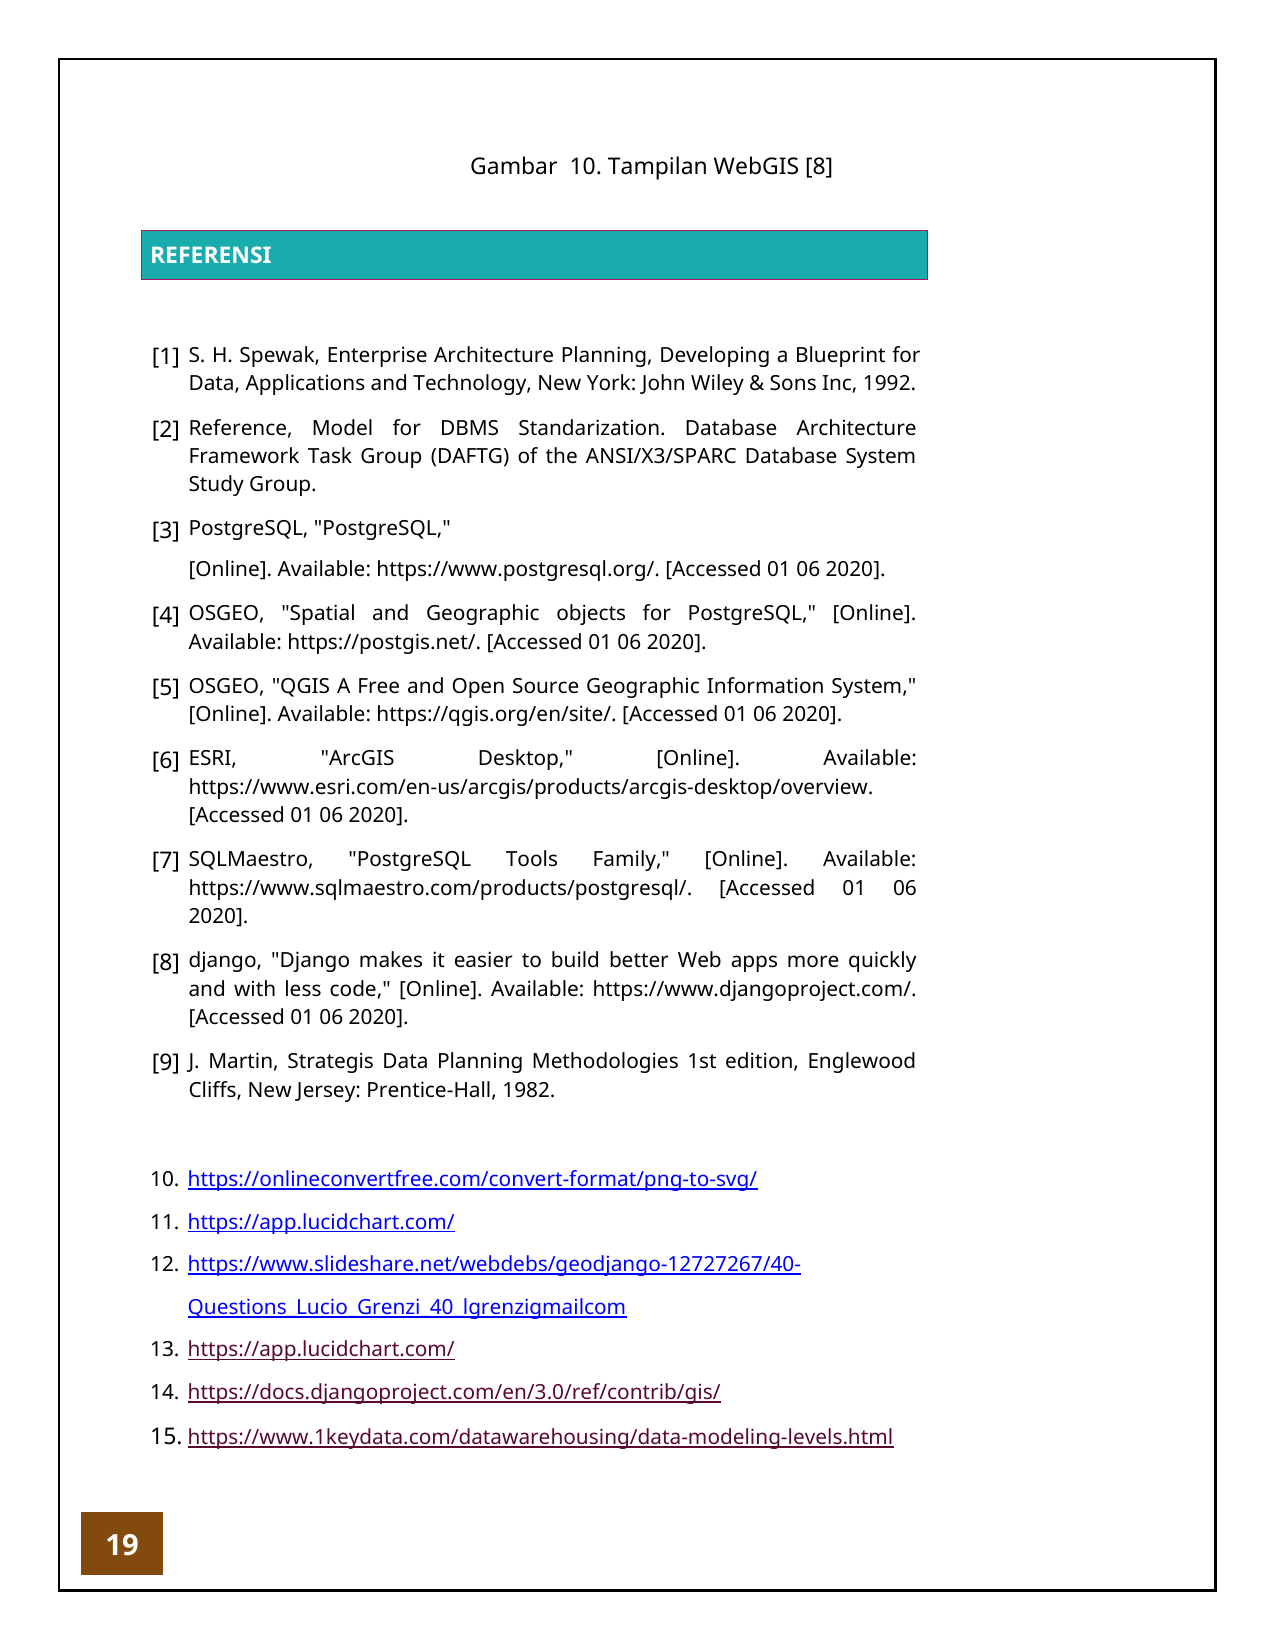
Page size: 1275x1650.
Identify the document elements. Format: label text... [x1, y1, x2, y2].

list https://www.1keydata.com/datawarehousing/data-modeling-levels.html [150, 1420, 919, 1451]
list https://app.lucidchart.com/ [150, 1334, 919, 1363]
list https://onlineconvertfree.com/convert-format/png-to-svg/ [150, 1164, 919, 1193]
list https://app.lucidchart.com/ [150, 1207, 919, 1235]
list https://www.slideshare.net/webdebs/geodjango-12727267/40-Questions_Lucio_Grenzi_40_lgrenzigmailcom [150, 1249, 919, 1320]
list https://docs.djangoproject.com/en/3.0/ref/contrib/gis/ [150, 1377, 919, 1406]
text Gambar 10. Tampilan WebGIS [150, 150, 1153, 181]
